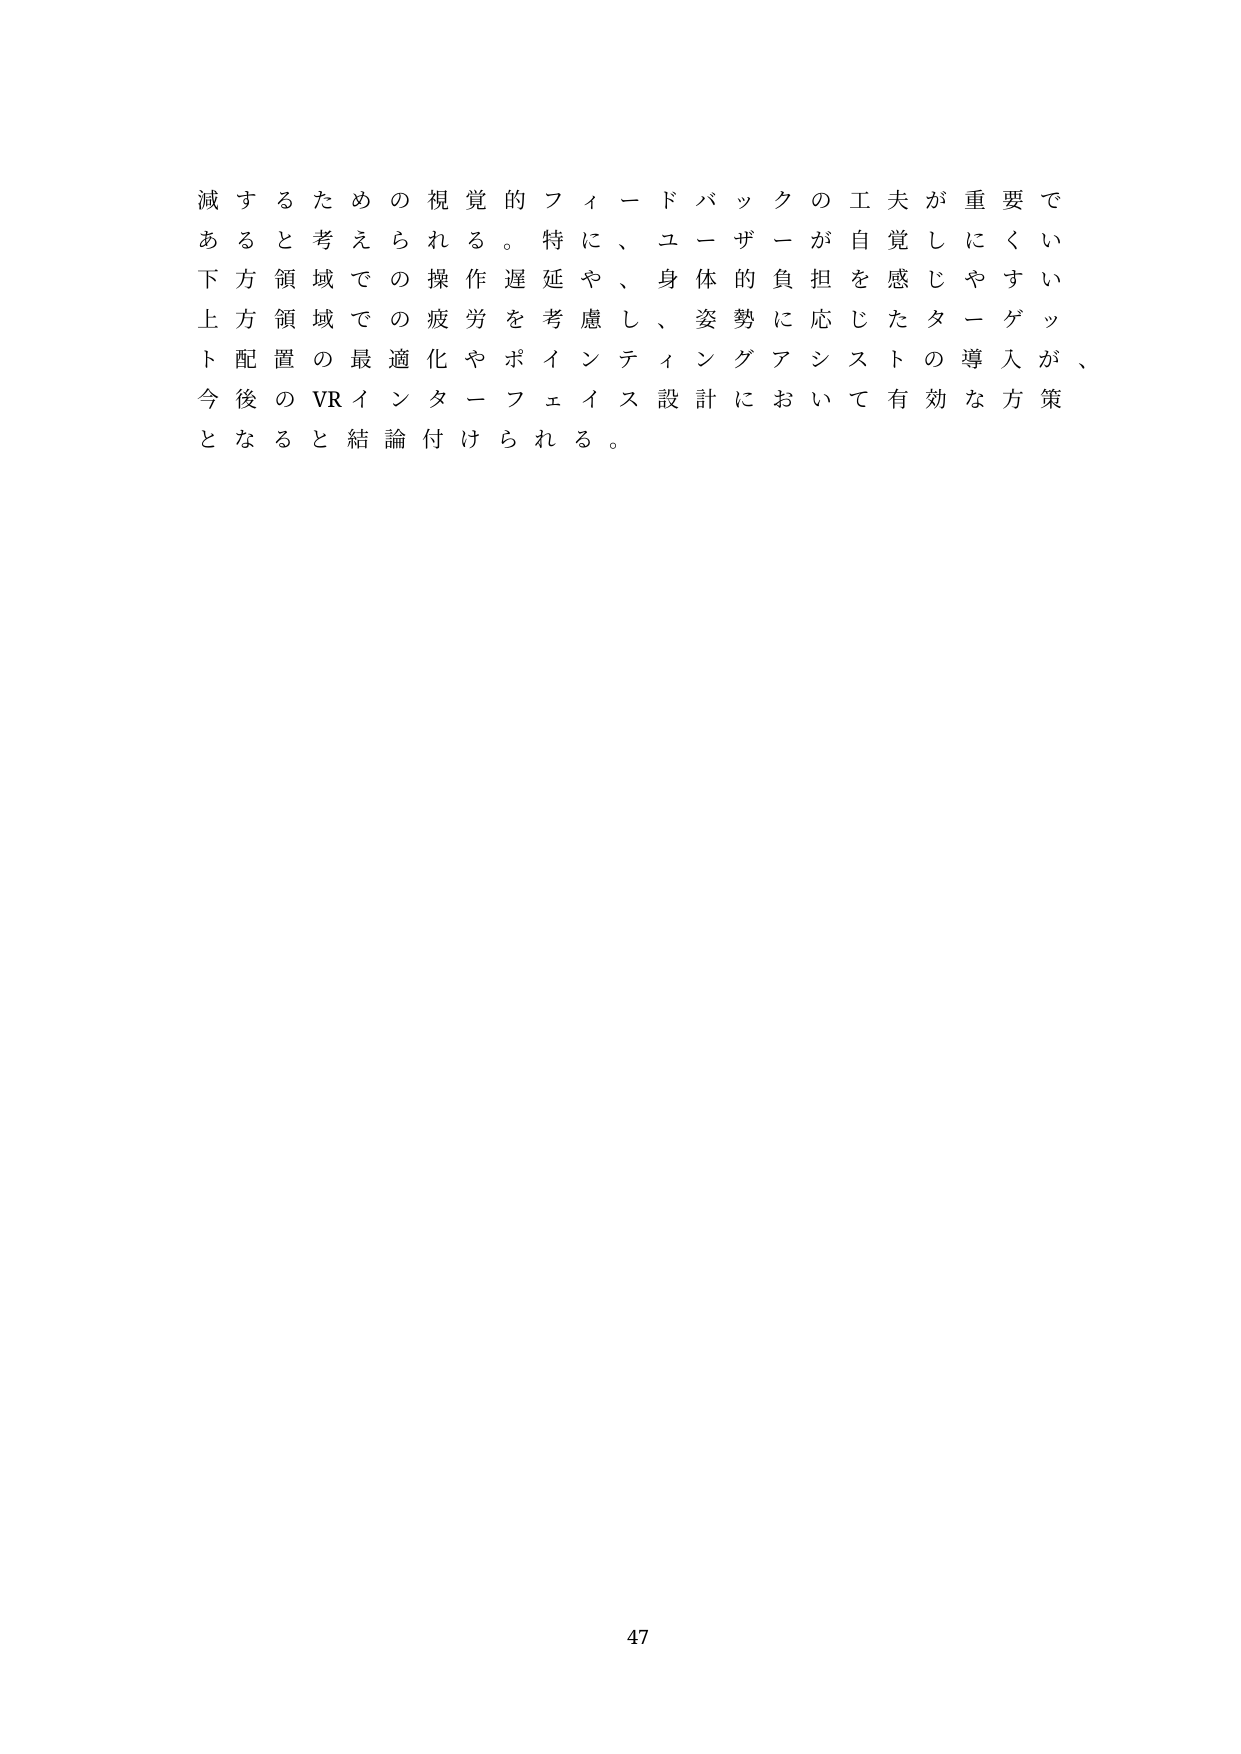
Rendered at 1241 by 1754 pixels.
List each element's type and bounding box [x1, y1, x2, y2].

text [197, 179, 1078, 458]
